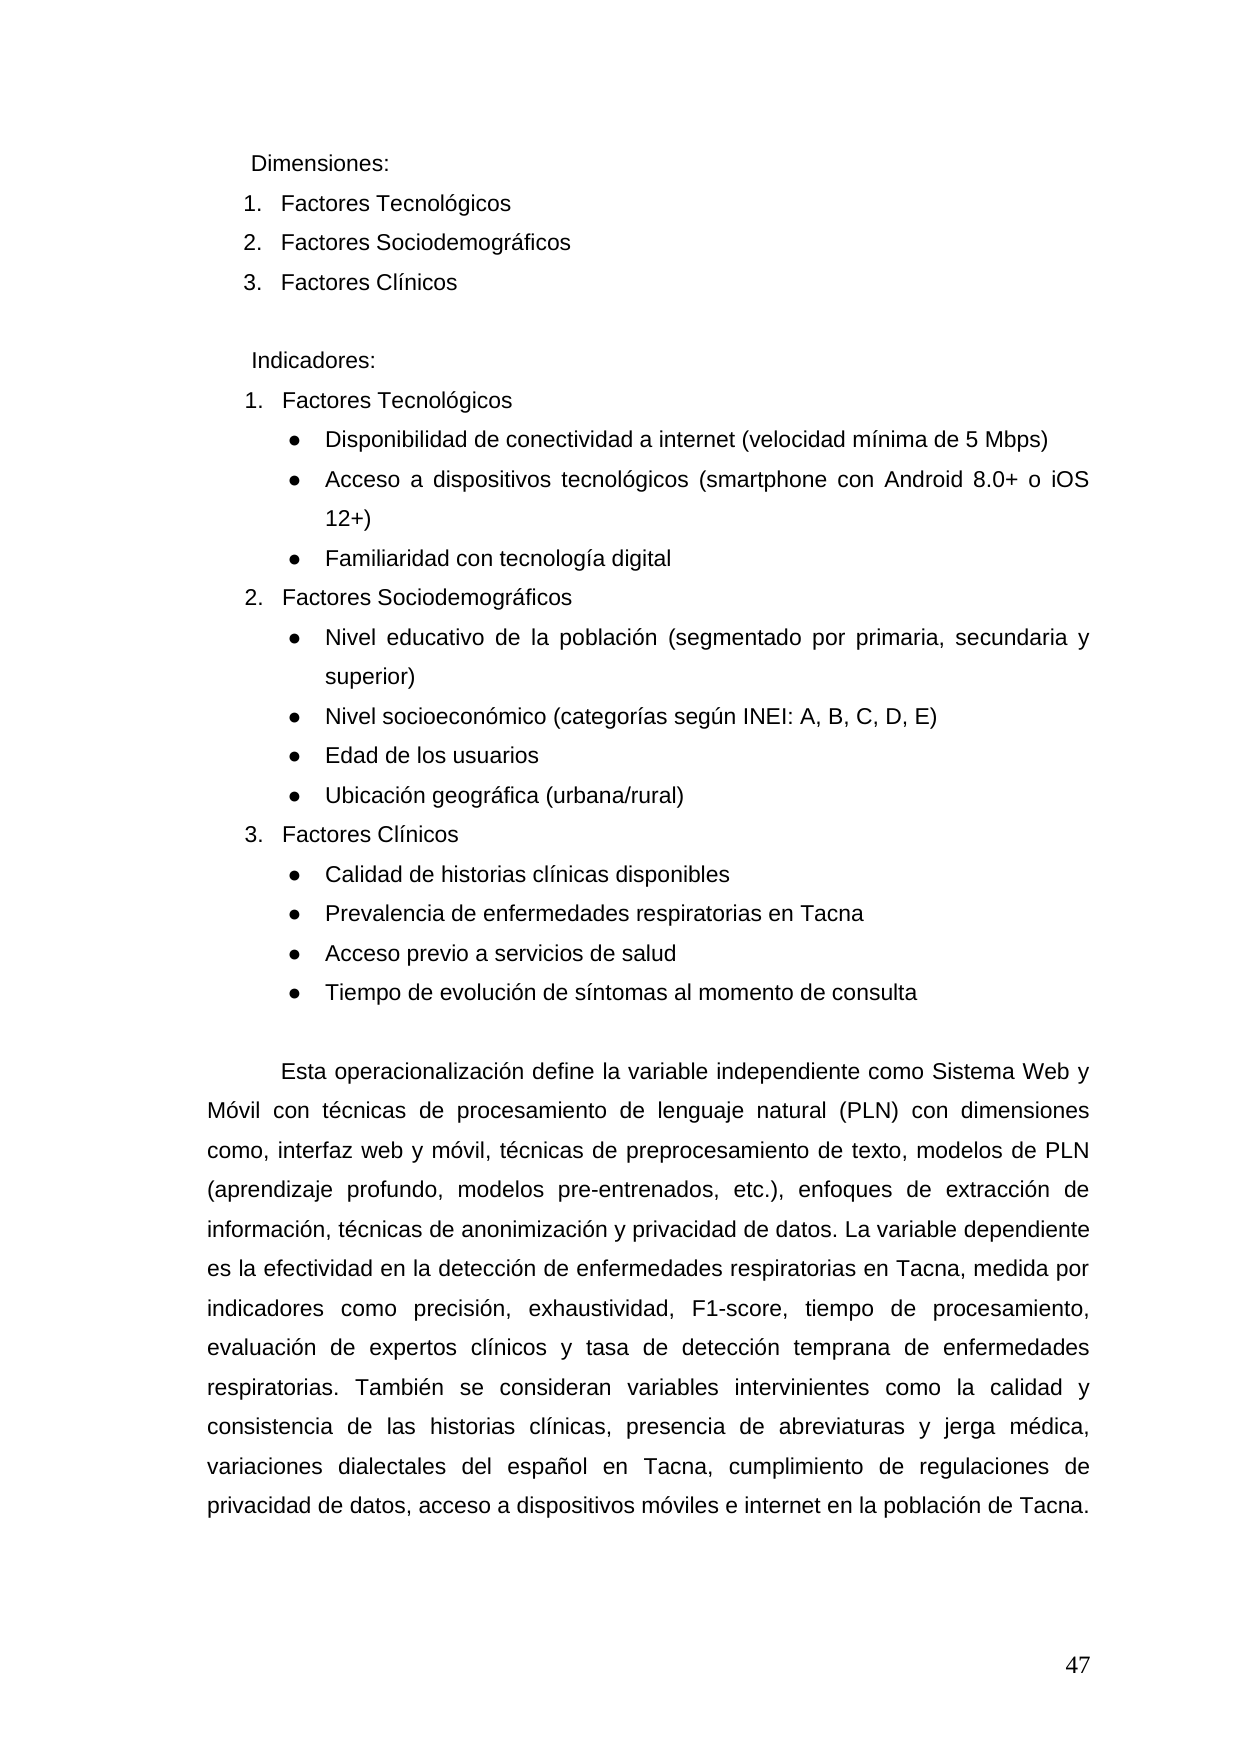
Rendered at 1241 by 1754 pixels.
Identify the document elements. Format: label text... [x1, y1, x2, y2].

list Ubicación geográfica (urbana/rural) [287, 782, 1090, 808]
list Factores Tecnológicos [243, 189, 1090, 216]
list Familiaridad con tecnología digital [287, 545, 1090, 571]
list Factores Clínicos [244, 821, 1090, 847]
list Disponibilidad de conectividad a internet (velocidad mínima de 5 Mbps) [287, 426, 1090, 453]
list Factores Sociodemográficos [243, 229, 1090, 255]
list Factores Tecnológicos [244, 387, 1090, 413]
list Acceso a dispositivos tecnológicos (smartphone con Android 8.0+ o iOS 12+) [287, 466, 1090, 532]
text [207, 1058, 1090, 1519]
list Edad de los usuarios [287, 742, 1090, 768]
text Dimensiones: [207, 150, 1090, 176]
list Factores Sociodemográficos [244, 584, 1090, 611]
text Indicadores: [207, 347, 1090, 374]
list Prevalencia de enfermedades respiratorias en Tacna [287, 900, 1090, 926]
list Tiempo de evolución de síntomas al momento de consulta [287, 979, 1090, 1005]
list Nivel educativo de la población (segmentado por primaria, secundaria y superior) [287, 624, 1090, 689]
list Calidad de historias clínicas disponibles [287, 861, 1090, 887]
list Nivel socioeconómico (categorías según INEI: A, B, C, D, E) [287, 703, 1090, 729]
list Acceso previo a servicios de salud [287, 939, 1090, 966]
list Factores Clínicos [243, 268, 1090, 295]
